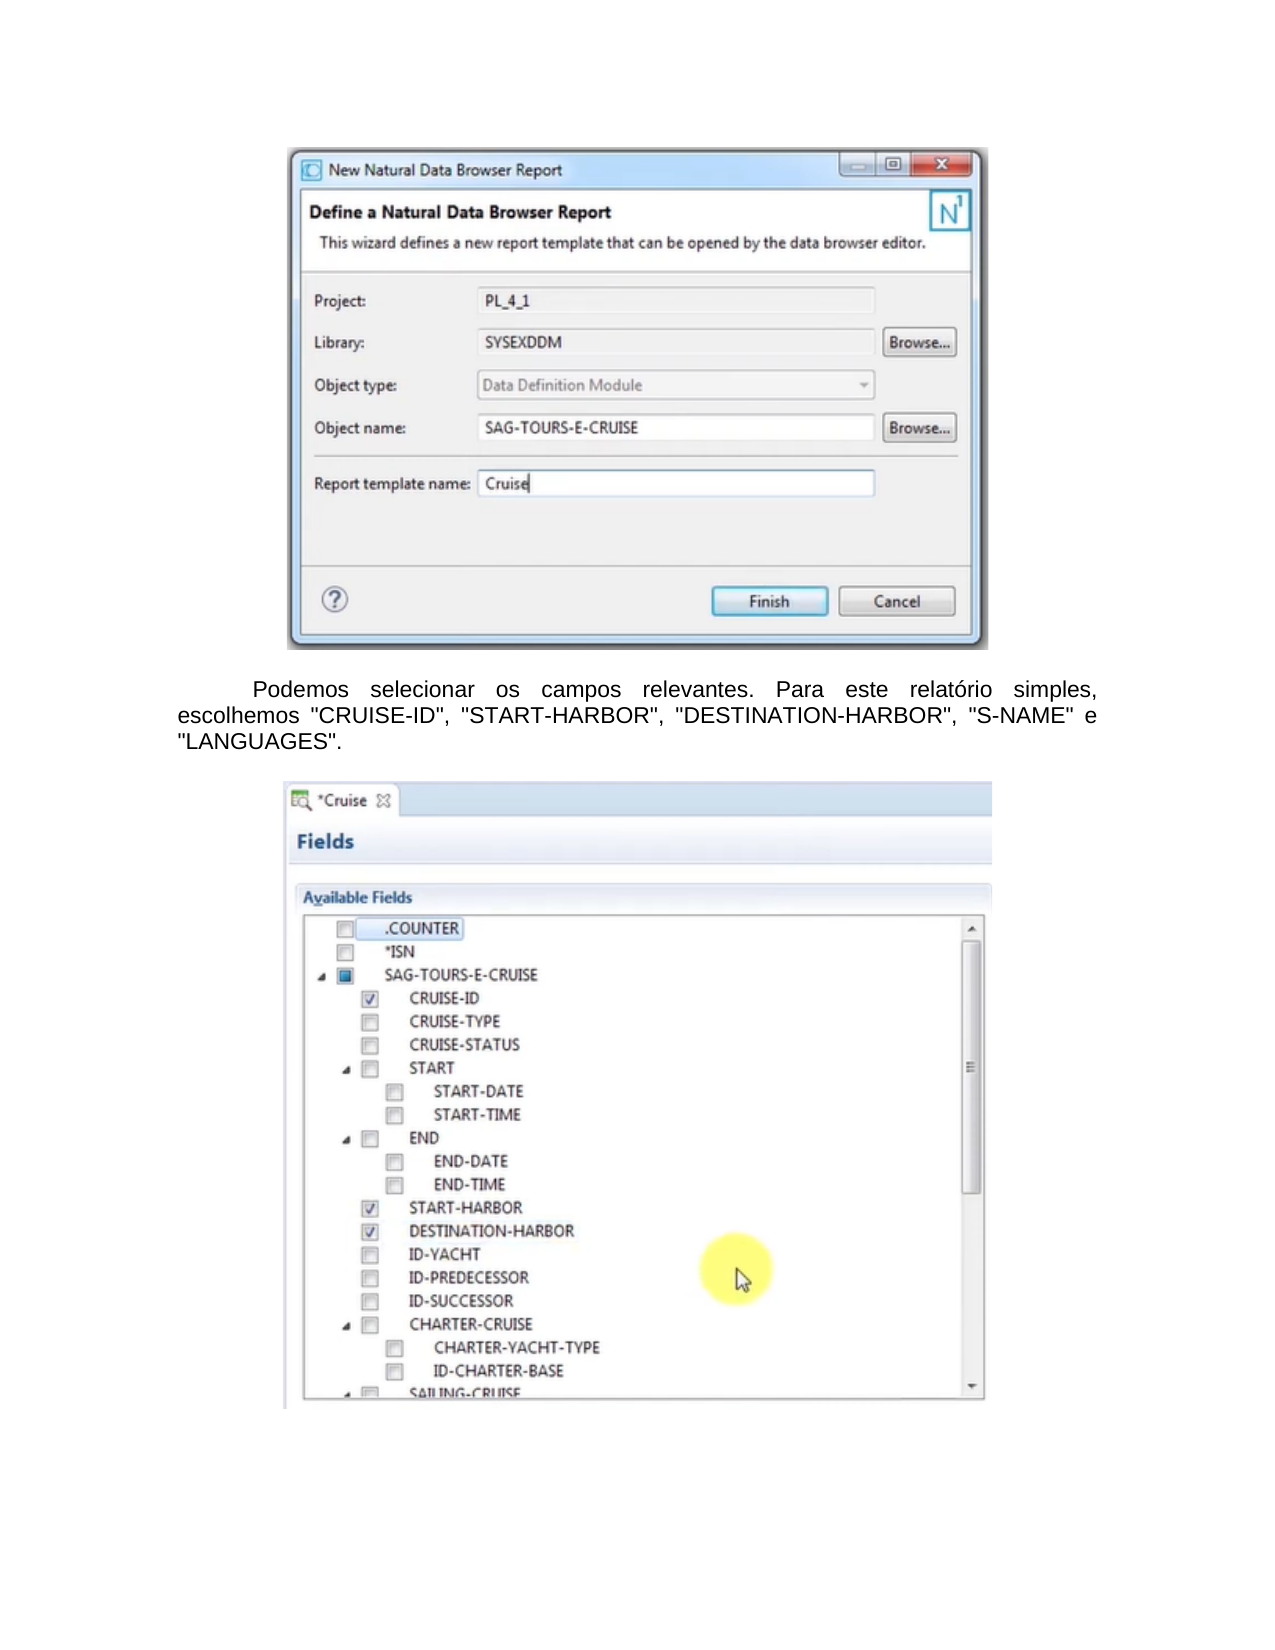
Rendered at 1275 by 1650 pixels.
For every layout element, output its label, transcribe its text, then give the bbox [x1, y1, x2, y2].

picture [286, 147, 989, 650]
picture [282, 781, 993, 1409]
text Podemos selecionar os campos relevantes. Para este relatório simples, escolhemos "CRUISE-ID", "START-HARBOR", "DESTINATION-HARBOR", "S-NAME" e "LANGUAGES". [177, 676, 1098, 754]
